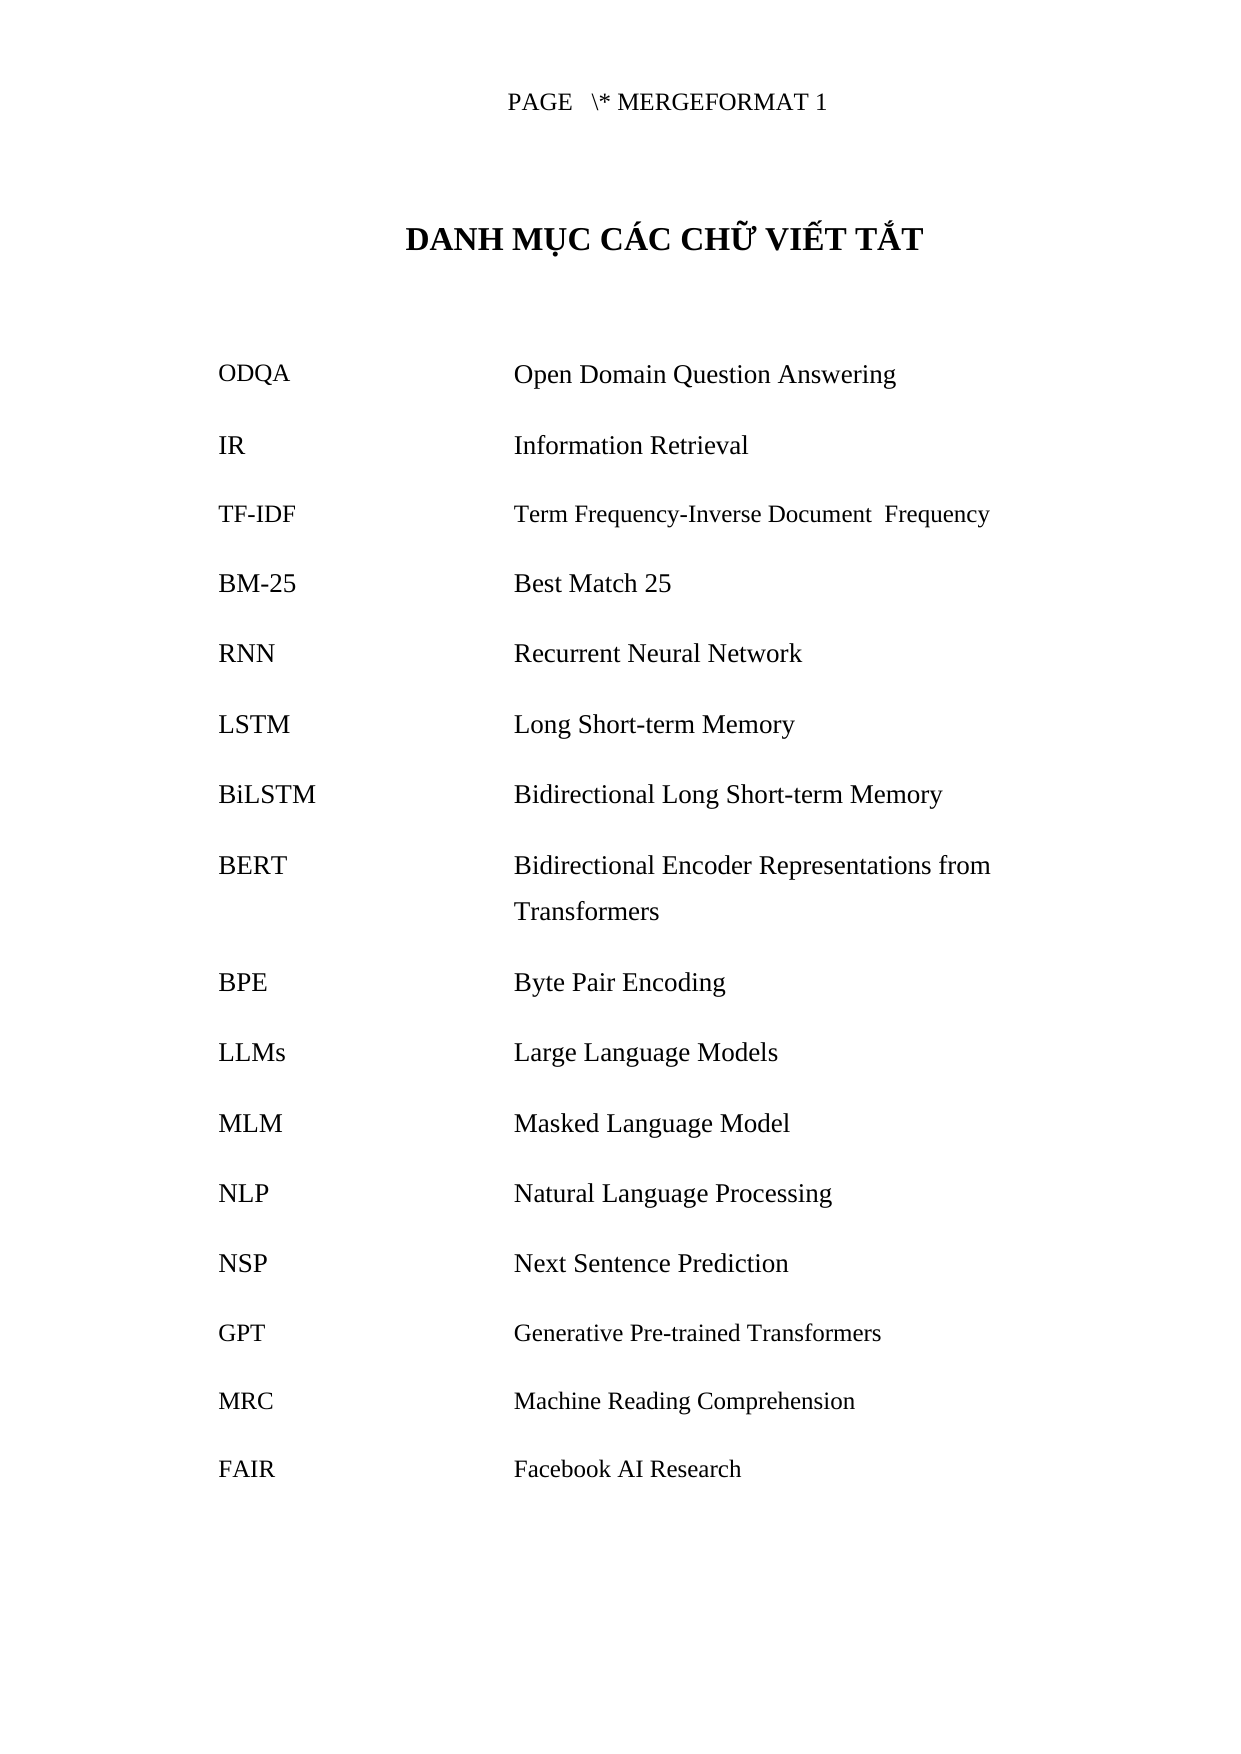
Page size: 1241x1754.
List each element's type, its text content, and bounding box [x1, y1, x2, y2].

table_cell Masked Language Model [503, 1094, 1122, 1165]
table_header Open Domain Question Answering [503, 346, 1122, 416]
table_cell NLP [207, 1165, 502, 1235]
table_cell Natural Language Processing [503, 1165, 1122, 1235]
table_cell RNN [207, 625, 502, 696]
table_cell Generative Pre-trained Transformers [503, 1306, 1122, 1373]
subtitle DANH MỤC CÁC CHỮ VIẾT TẮT [207, 219, 1122, 258]
table_cell Machine Reading Comprehension [503, 1374, 1122, 1442]
table_header ODQA [207, 346, 502, 416]
table_cell Bidirectional Encoder Representations from Transformers [503, 836, 1122, 953]
table_cell MLM [207, 1094, 502, 1165]
table_cell Large Language Models [503, 1024, 1122, 1094]
table_cell Term Frequency-Inverse Document Frequency [503, 487, 1122, 555]
table_cell LSTM [207, 696, 502, 766]
table_cell Recurrent Neural Network [503, 625, 1122, 696]
table_cell BPE [207, 954, 502, 1024]
table_cell BiLSTM [207, 766, 502, 836]
table_cell Bidirectional Long Short-term Memory [503, 766, 1122, 836]
table_cell FAIR [207, 1442, 502, 1509]
table_cell Best Match 25 [503, 555, 1122, 625]
table_cell IR [207, 416, 502, 487]
table_cell TF-IDF [207, 487, 502, 555]
table_cell MRC [207, 1374, 502, 1442]
table_cell Information Retrieval [503, 416, 1122, 487]
table_cell LLMs [207, 1024, 502, 1094]
table_cell GPT [207, 1306, 502, 1373]
table_cell Long Short-term Memory [503, 696, 1122, 766]
table_cell Next Sentence Prediction [503, 1235, 1122, 1306]
table_cell BM-25 [207, 555, 502, 625]
table_cell Facebook AI Research [503, 1442, 1122, 1509]
table_cell NSP [207, 1235, 502, 1306]
table_cell Byte Pair Encoding [503, 954, 1122, 1024]
table_cell BERT [207, 836, 502, 953]
